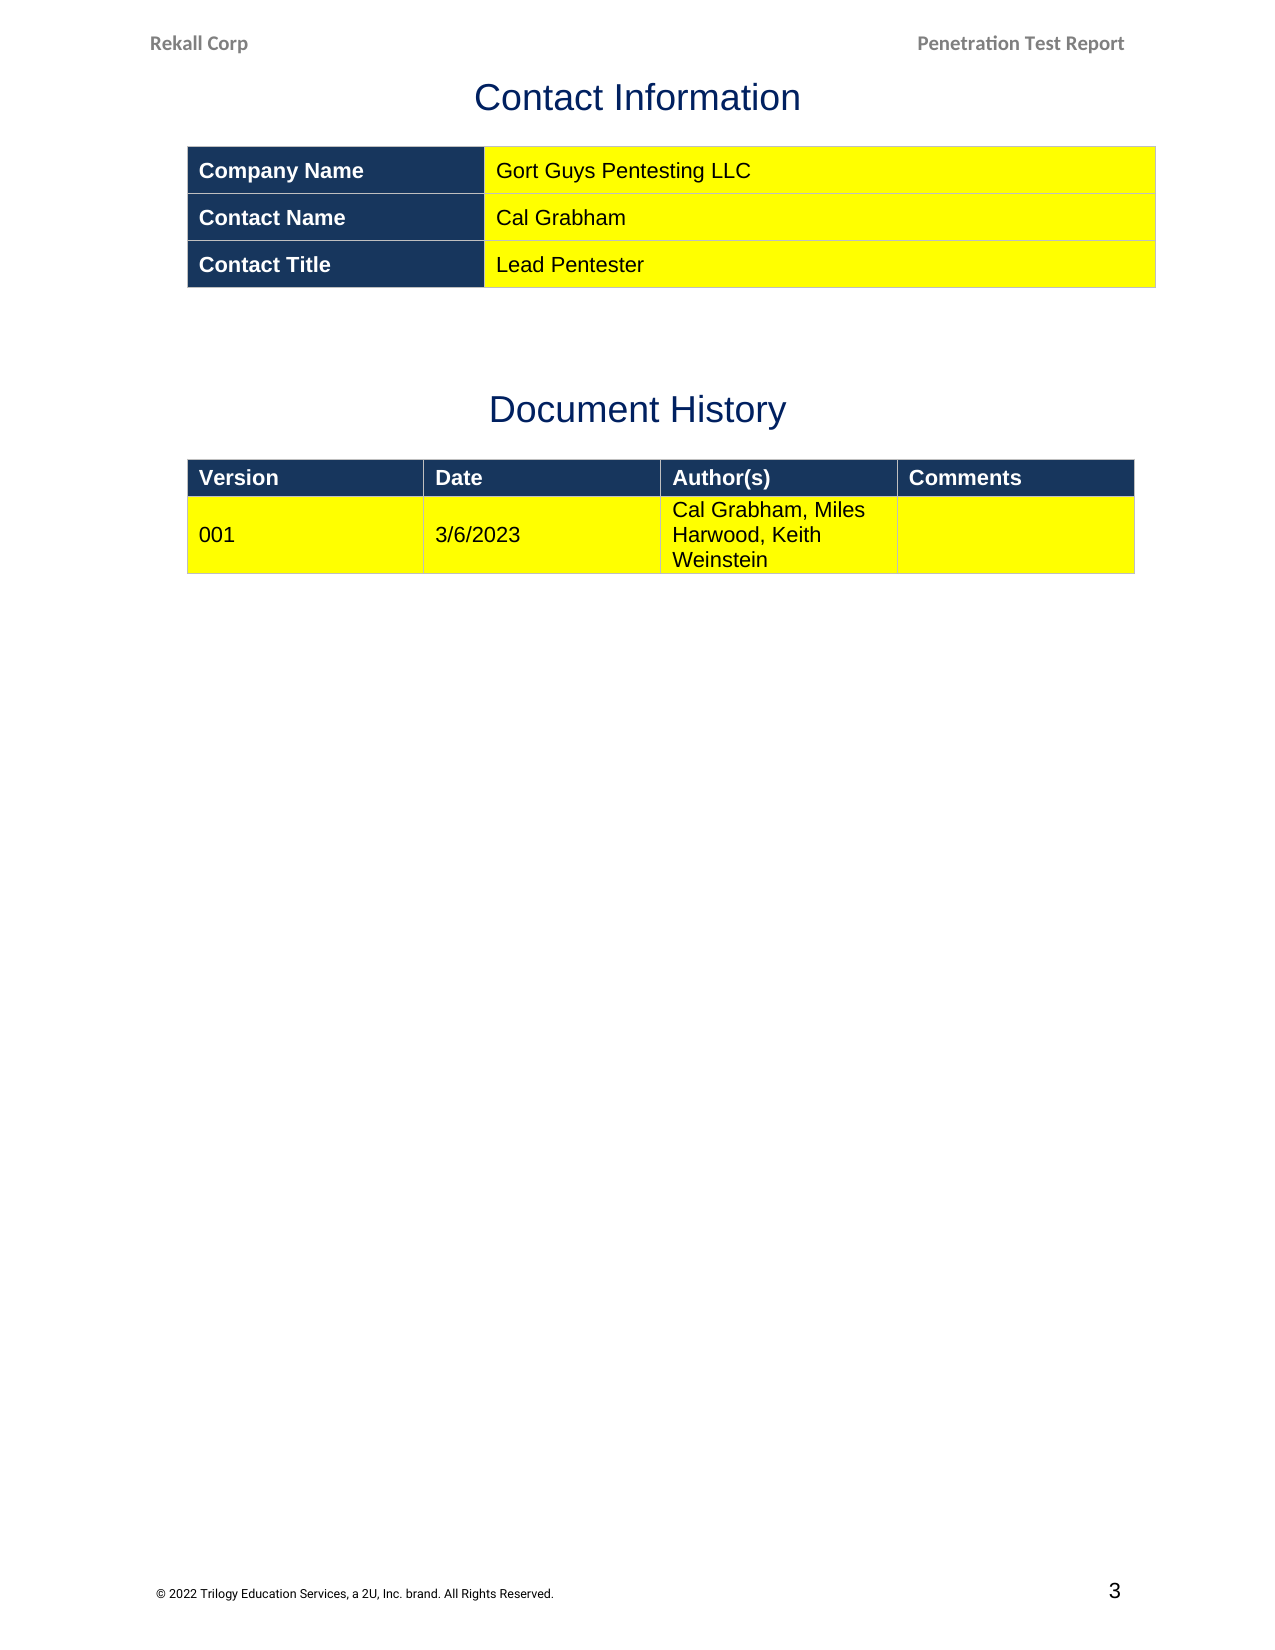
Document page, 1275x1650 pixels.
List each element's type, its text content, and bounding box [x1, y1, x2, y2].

table_header Gort Guys Pentesting LLC [485, 147, 1155, 193]
subtitle Document History [150, 387, 1125, 430]
table_cell [898, 497, 1134, 573]
table_cell 3/6/2023 [424, 497, 660, 573]
table_header Version [188, 460, 423, 496]
table_header Comments [898, 460, 1134, 496]
table_cell Cal Grabham [485, 194, 1155, 240]
table_cell 001 [188, 497, 423, 573]
subtitle Contact Information [150, 75, 1125, 118]
table_cell Contact Title [188, 241, 484, 287]
table_cell Lead Pentester [485, 241, 1155, 287]
table_header Date [424, 460, 660, 496]
table_cell Contact Name [188, 194, 484, 240]
table_header Company Name [188, 147, 484, 193]
table_header Author(s) [661, 460, 897, 496]
table_cell Cal Grabham, Miles Harwood, Keith Weinstein [661, 497, 897, 573]
